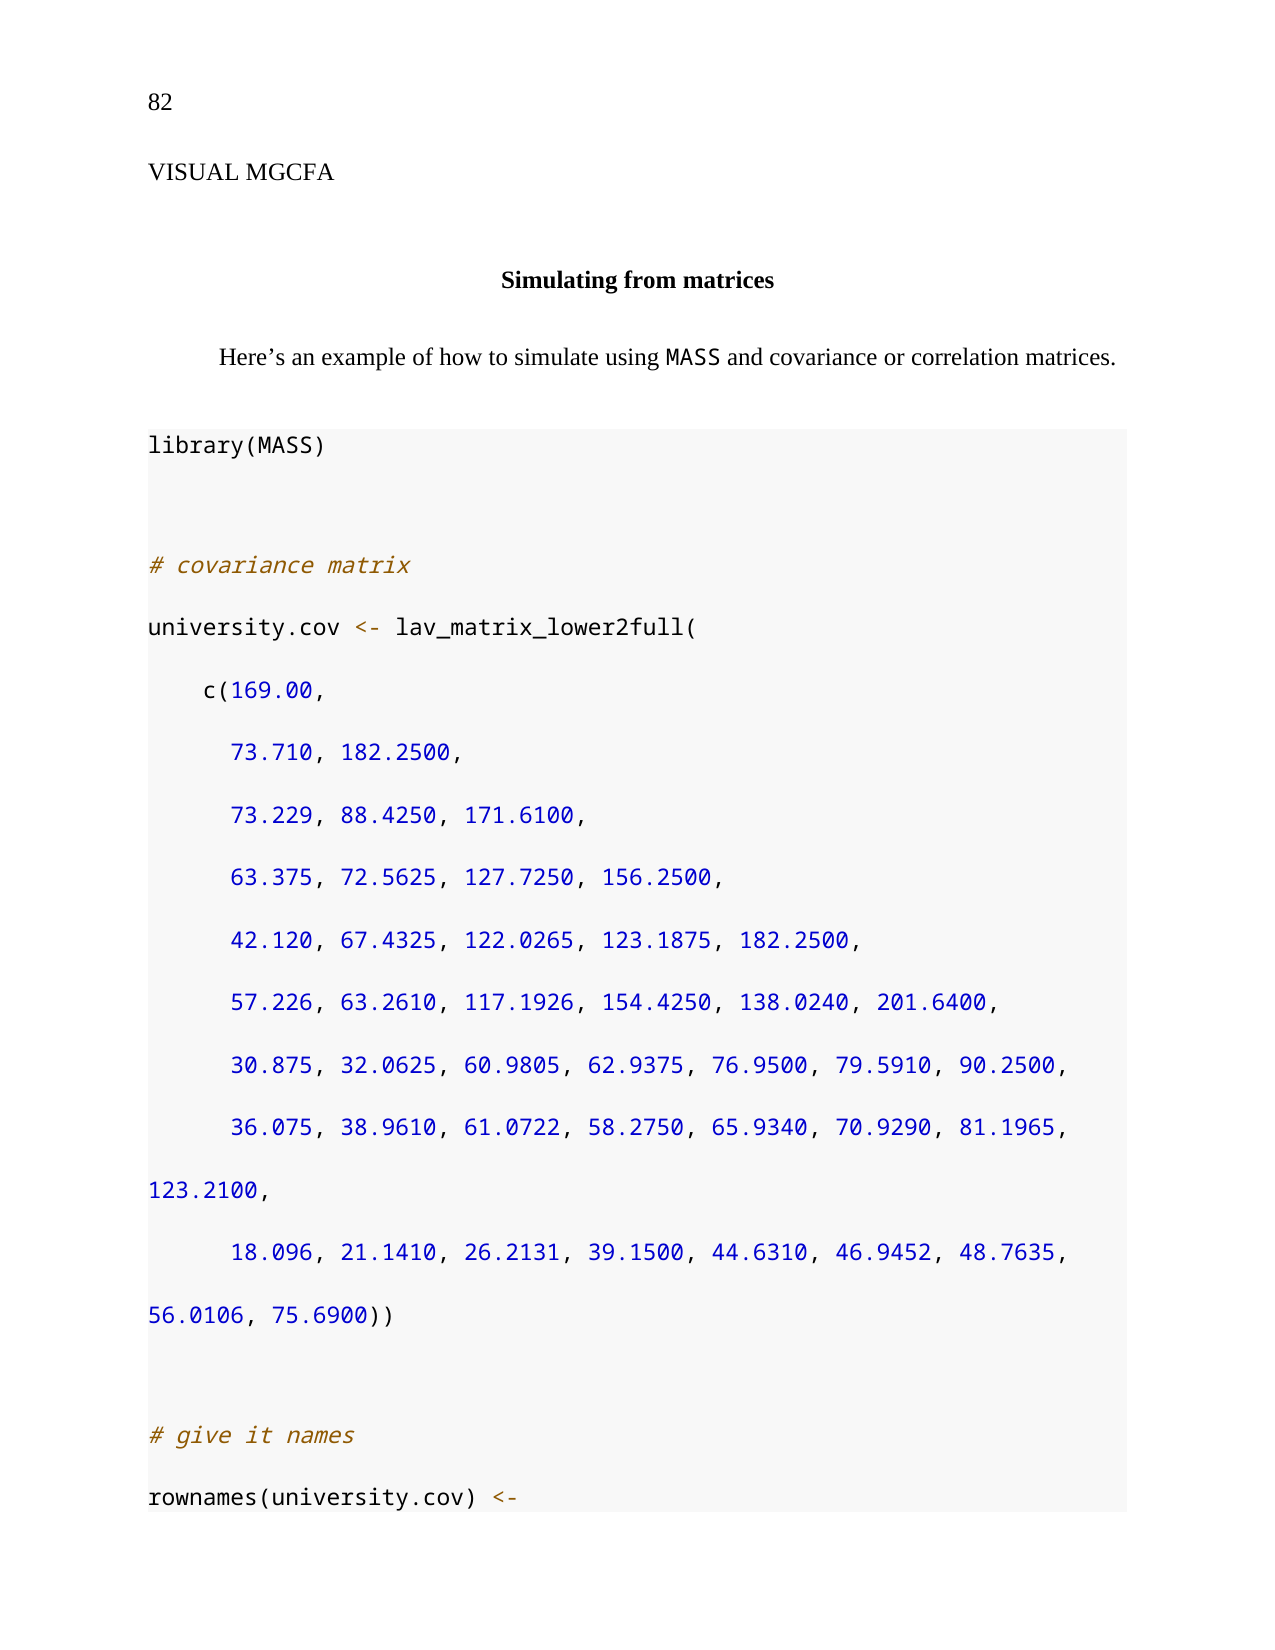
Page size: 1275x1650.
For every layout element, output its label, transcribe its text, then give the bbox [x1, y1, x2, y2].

subtitle Simulating from matrices [148, 265, 1127, 294]
text Here’s an example of how to simulate using MASS and covariance or correlation matrices. [148, 341, 1127, 372]
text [148, 429, 1127, 1512]
